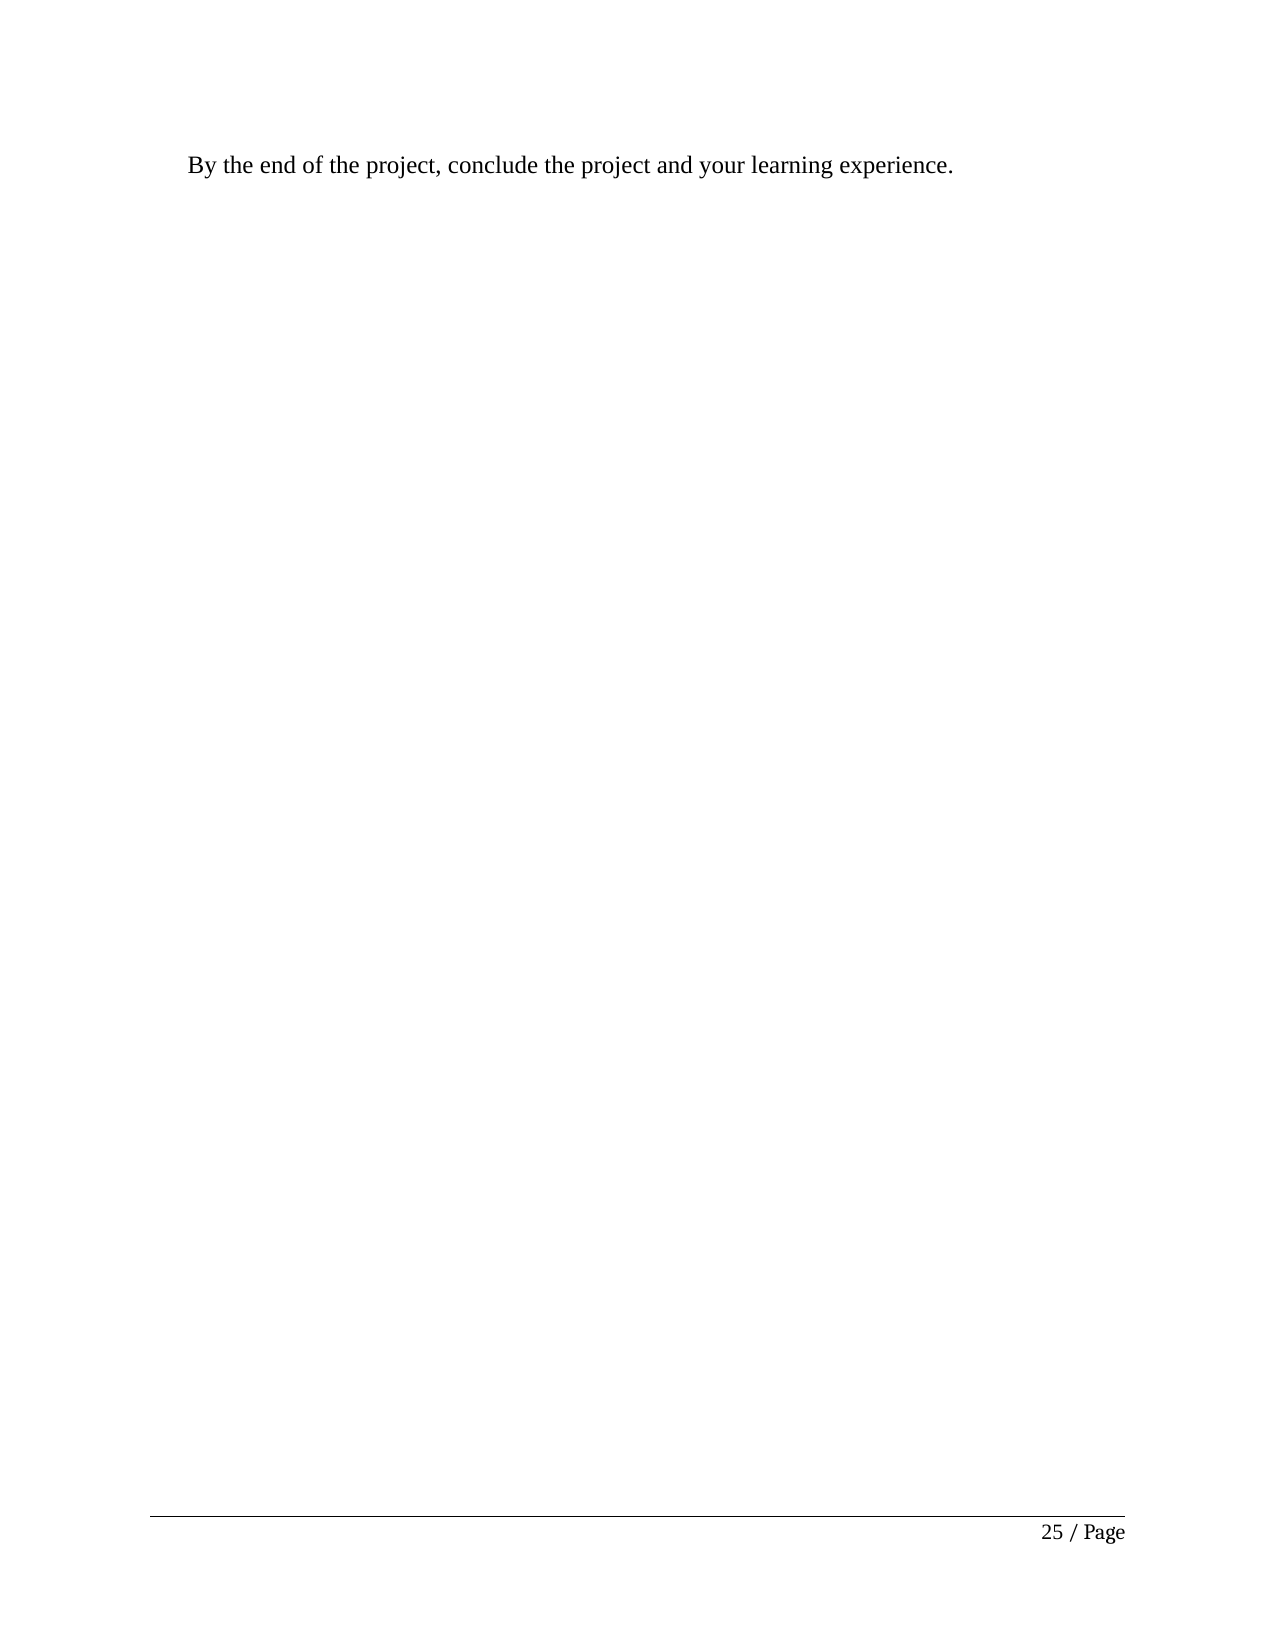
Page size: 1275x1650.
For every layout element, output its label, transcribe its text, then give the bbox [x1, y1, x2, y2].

text By the end of the project, conclude the project and your learning experience. [150, 150, 1125, 179]
